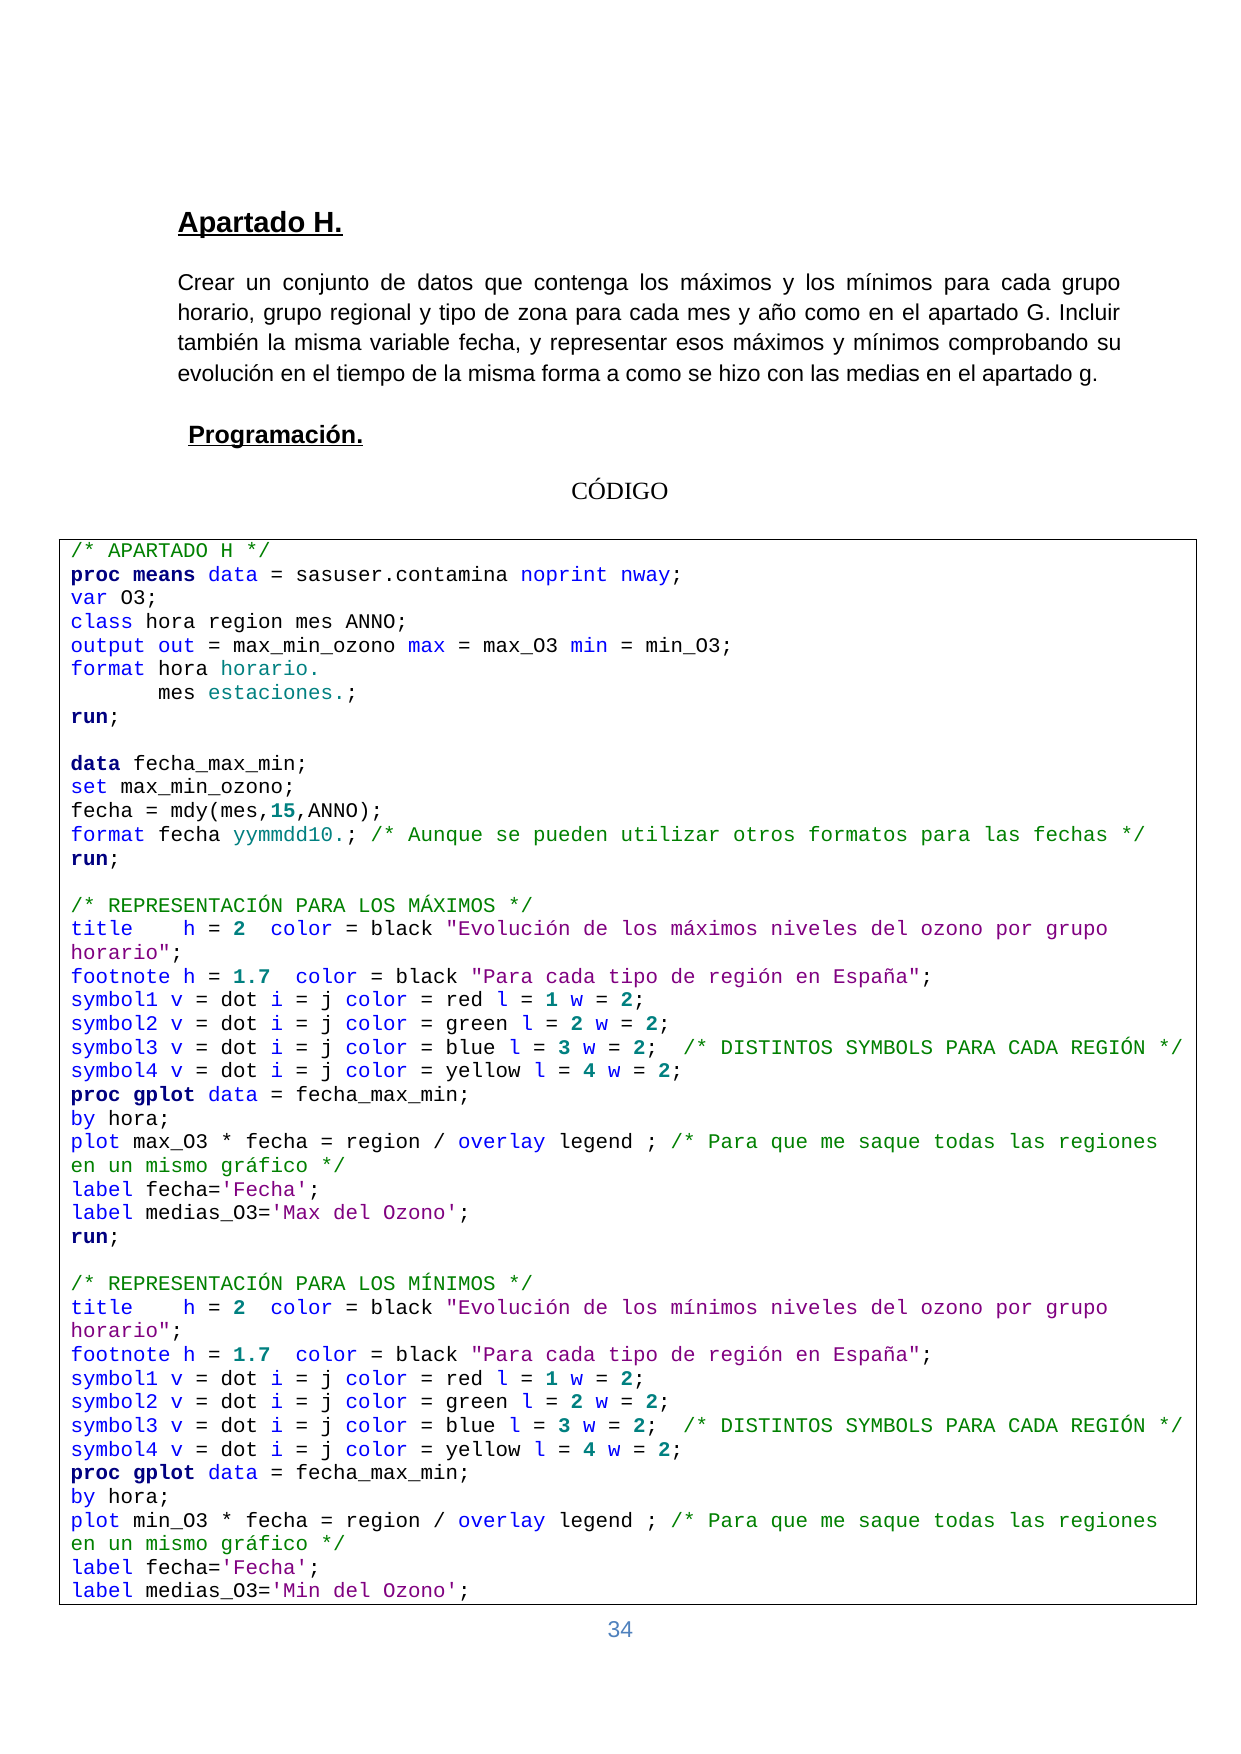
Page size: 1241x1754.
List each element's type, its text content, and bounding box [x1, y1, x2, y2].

text Apartado H. [177, 205, 1063, 239]
text Programación. [188, 420, 1063, 449]
text Crear un conjunto de datos que contenga los máximos y los mínimos para cada grupo horario, grupo regional y tipo de zona para cada mes y año como en el apartado G. Incluir también la misma variable fecha, y representar esos máximos y mínimos comprobando su evolución en el tiempo de la misma forma a como se hizo con las medias en el apartado g. [177, 269, 1122, 386]
